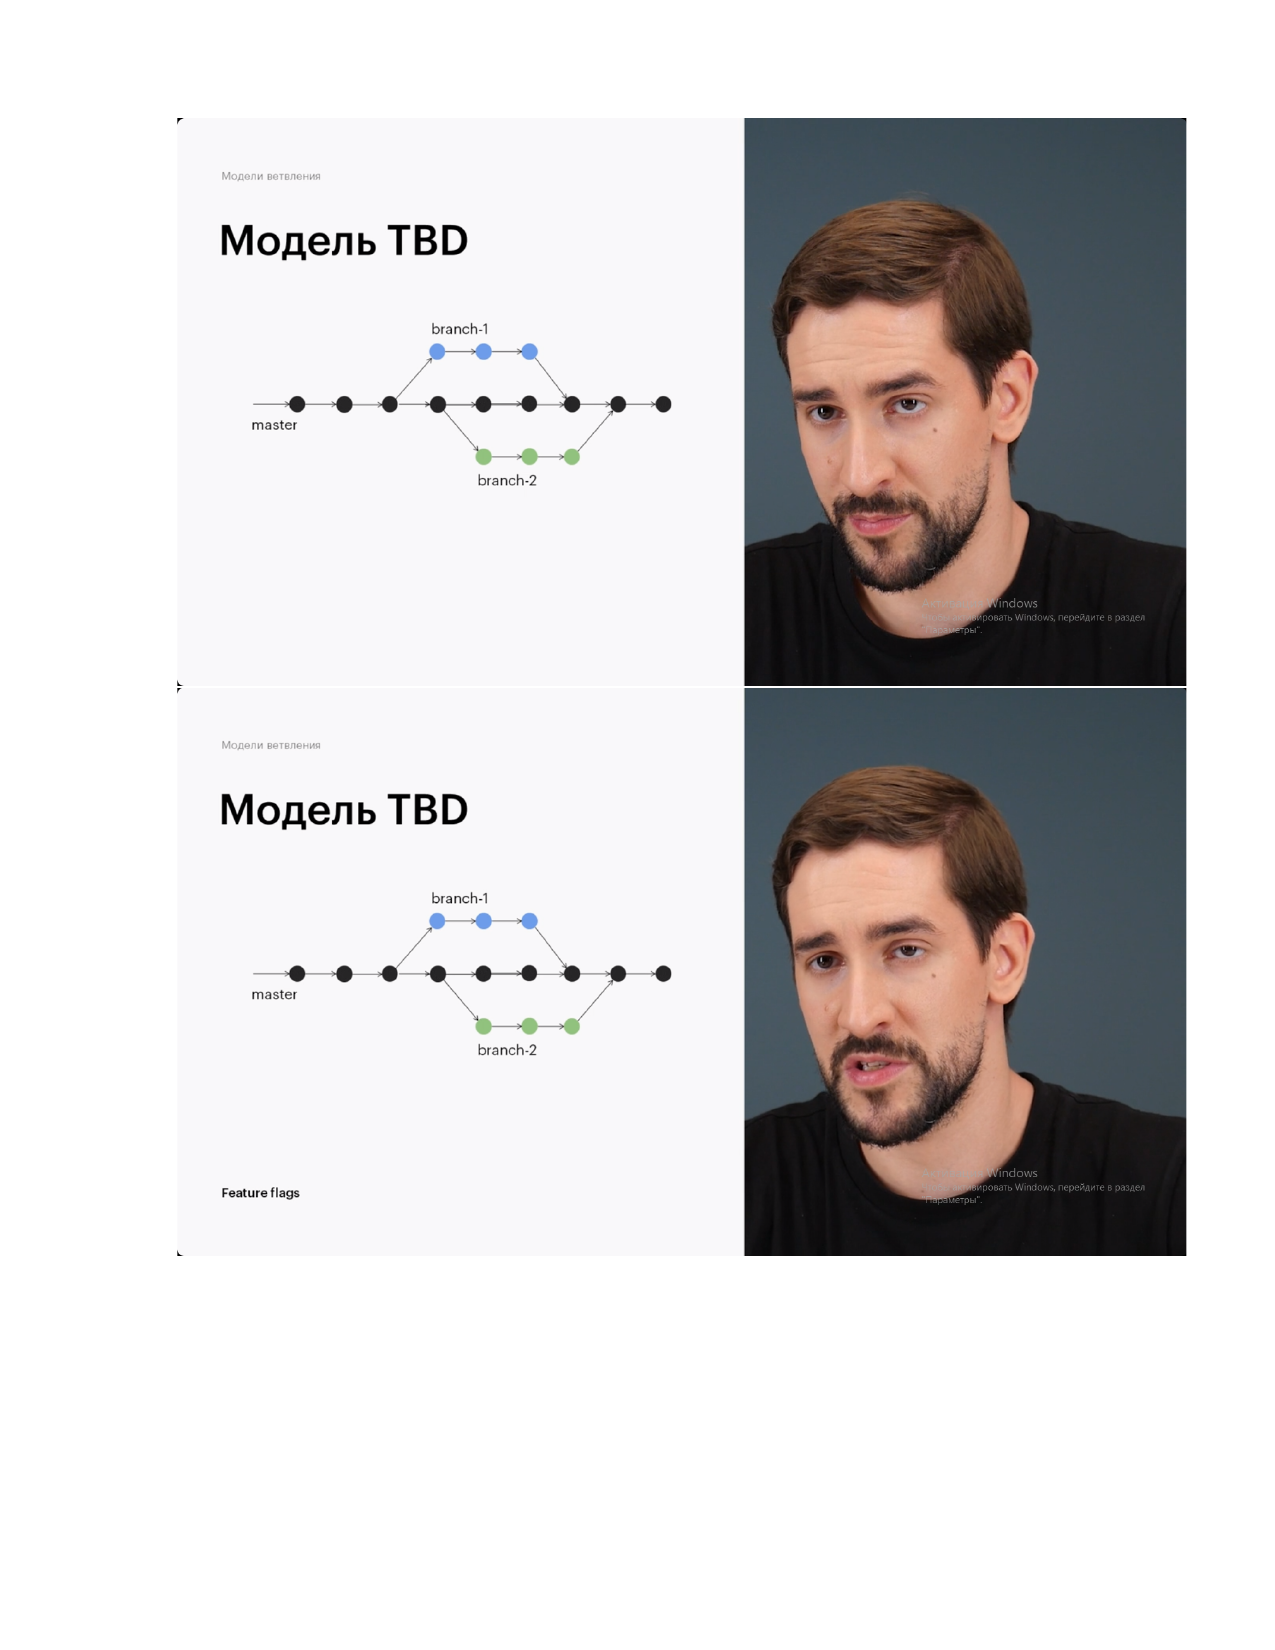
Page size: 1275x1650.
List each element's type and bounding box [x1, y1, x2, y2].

picture [177, 688, 1187, 1256]
picture [177, 118, 1187, 686]
